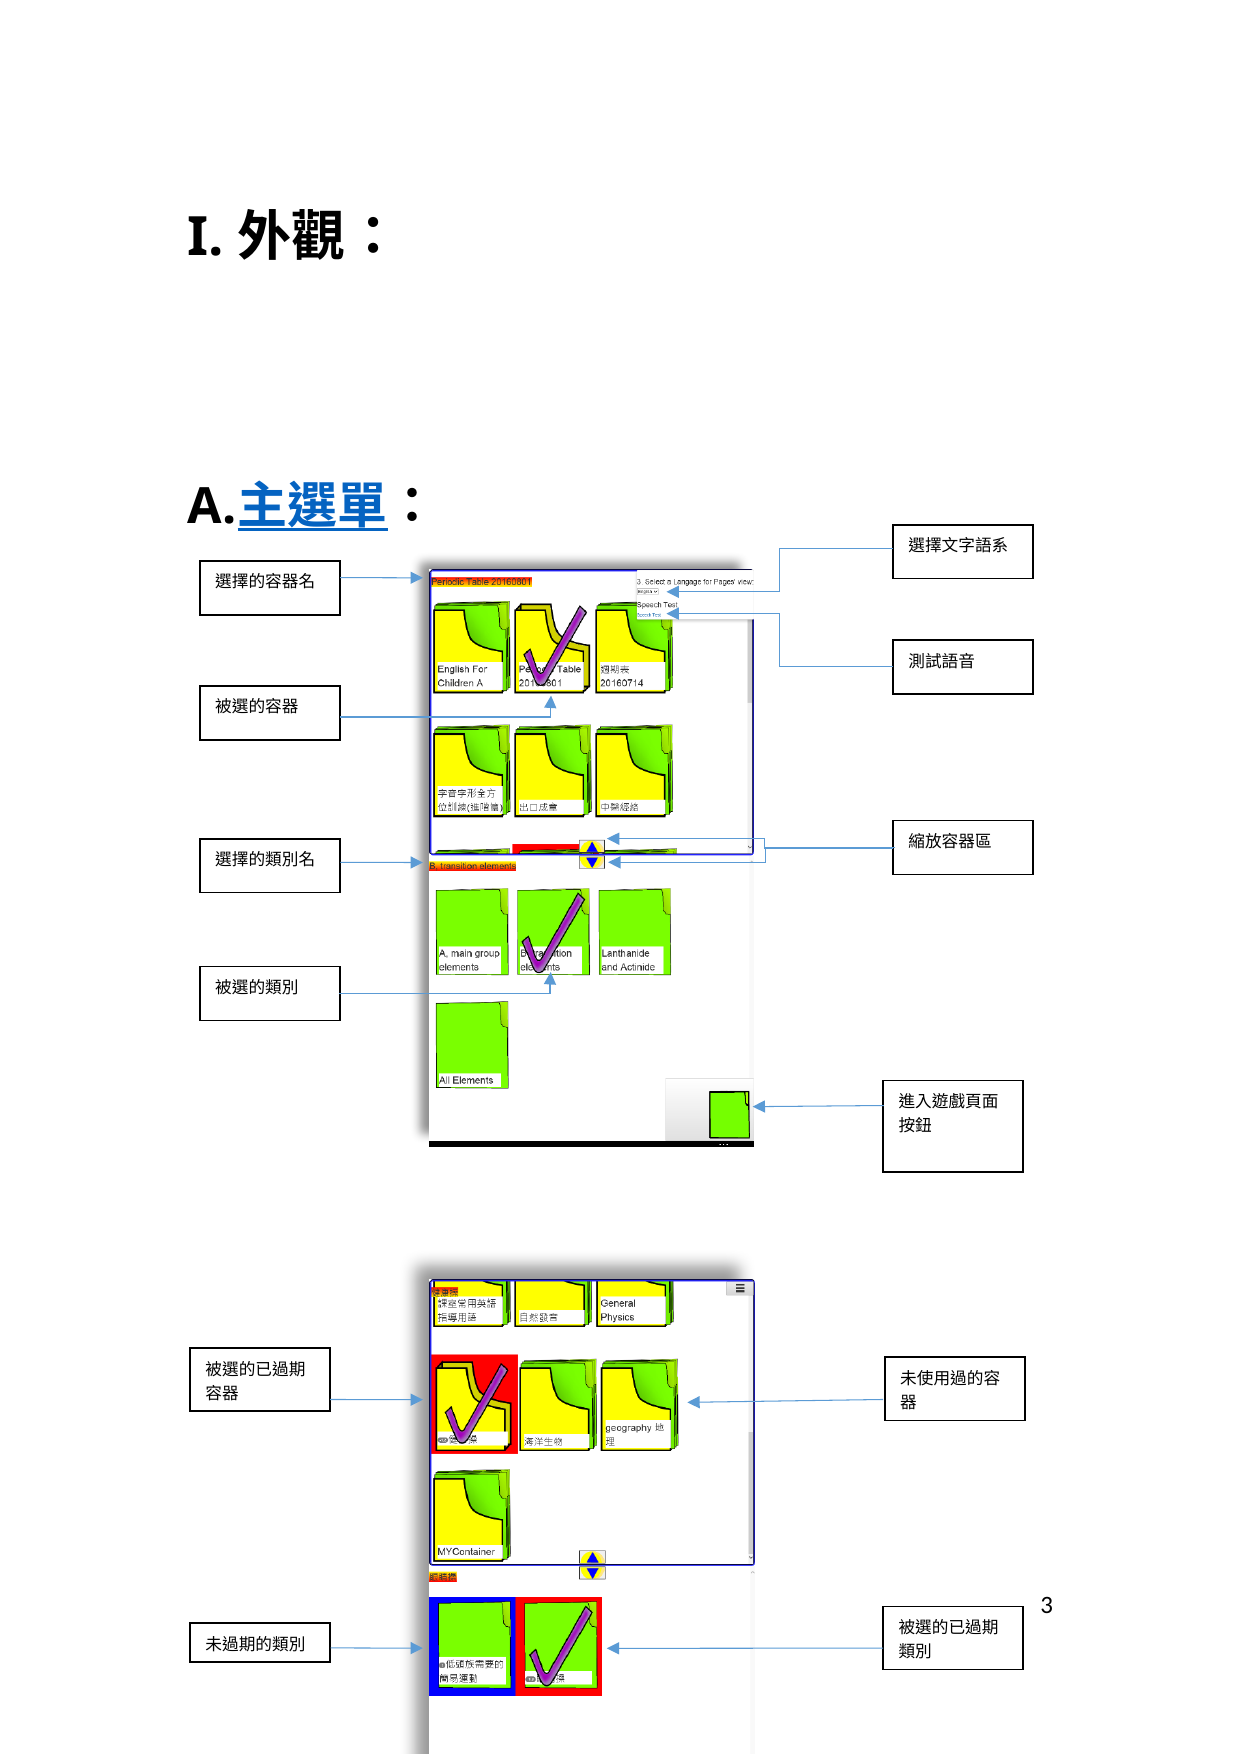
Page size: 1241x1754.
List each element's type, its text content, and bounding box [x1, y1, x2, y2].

subtitle 主選單： [187, 464, 1053, 539]
picture [429, 569, 754, 1147]
picture [429, 1279, 755, 1754]
subtitle 外觀： [187, 176, 1053, 288]
